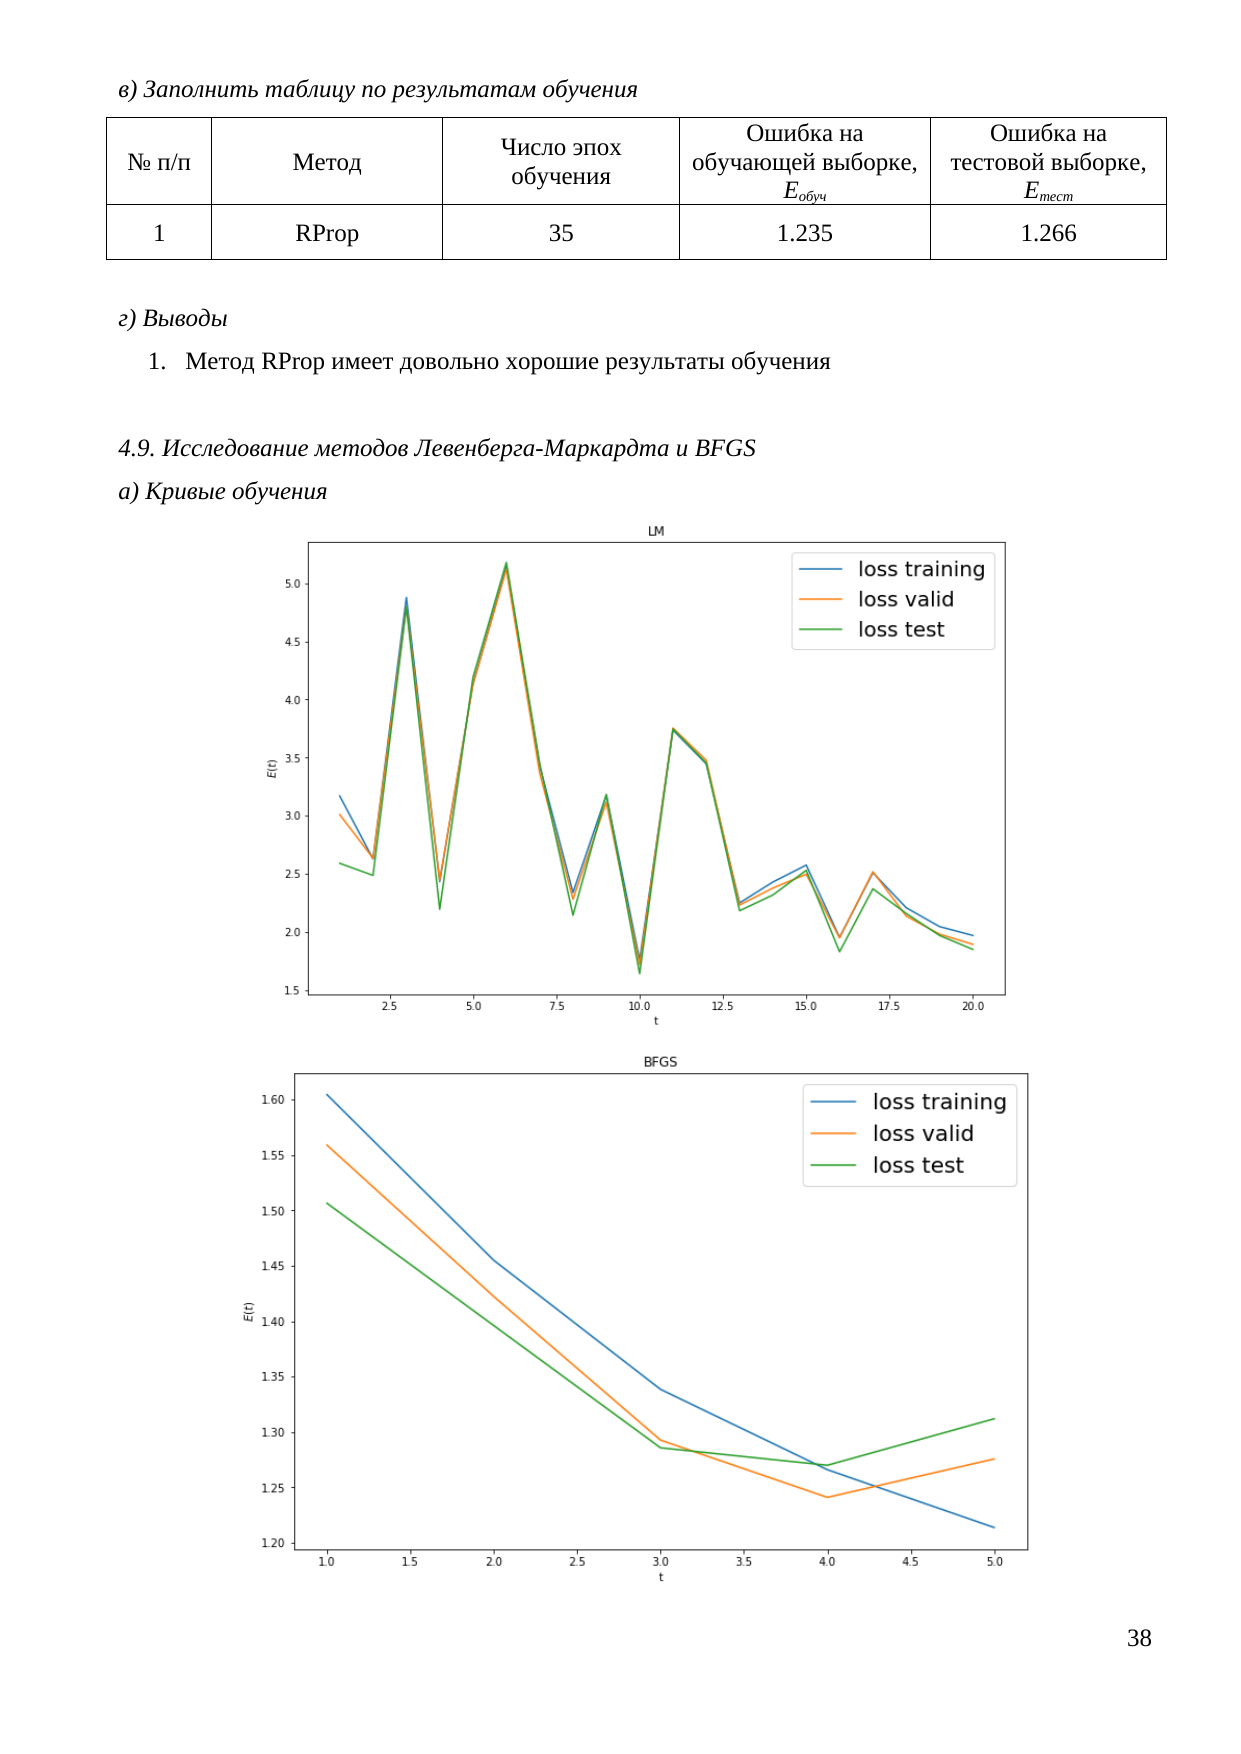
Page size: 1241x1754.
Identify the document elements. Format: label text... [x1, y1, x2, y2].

table_cell 1.235 [680, 205, 930, 259]
text 4.9. Исследование методов Левенберга-Маркардта и BFGS [118, 433, 1152, 461]
table_header Ошибка на тестовой выборке, Eтест [931, 118, 1166, 204]
table_cell 35 [443, 205, 679, 259]
table_header Ошибка на обучающей выборке, Eобуч [680, 118, 930, 204]
text г) Выводы [118, 303, 1152, 332]
table_cell RProp [212, 205, 442, 259]
table_header № п/п [107, 118, 211, 204]
text а) Кривые обучения [118, 476, 1152, 504]
list Метод RProp имеет довольно хорошие результаты обучения [148, 346, 1152, 375]
picture [235, 1048, 1034, 1591]
text в) Заполнить таблицу по результатам обучения [118, 74, 1152, 103]
table_cell 1.266 [931, 205, 1166, 259]
table_cell 1 [107, 205, 211, 259]
table_header Метод [212, 118, 442, 204]
table_header Число эпох обучения [443, 118, 679, 204]
picture [259, 518, 1011, 1034]
